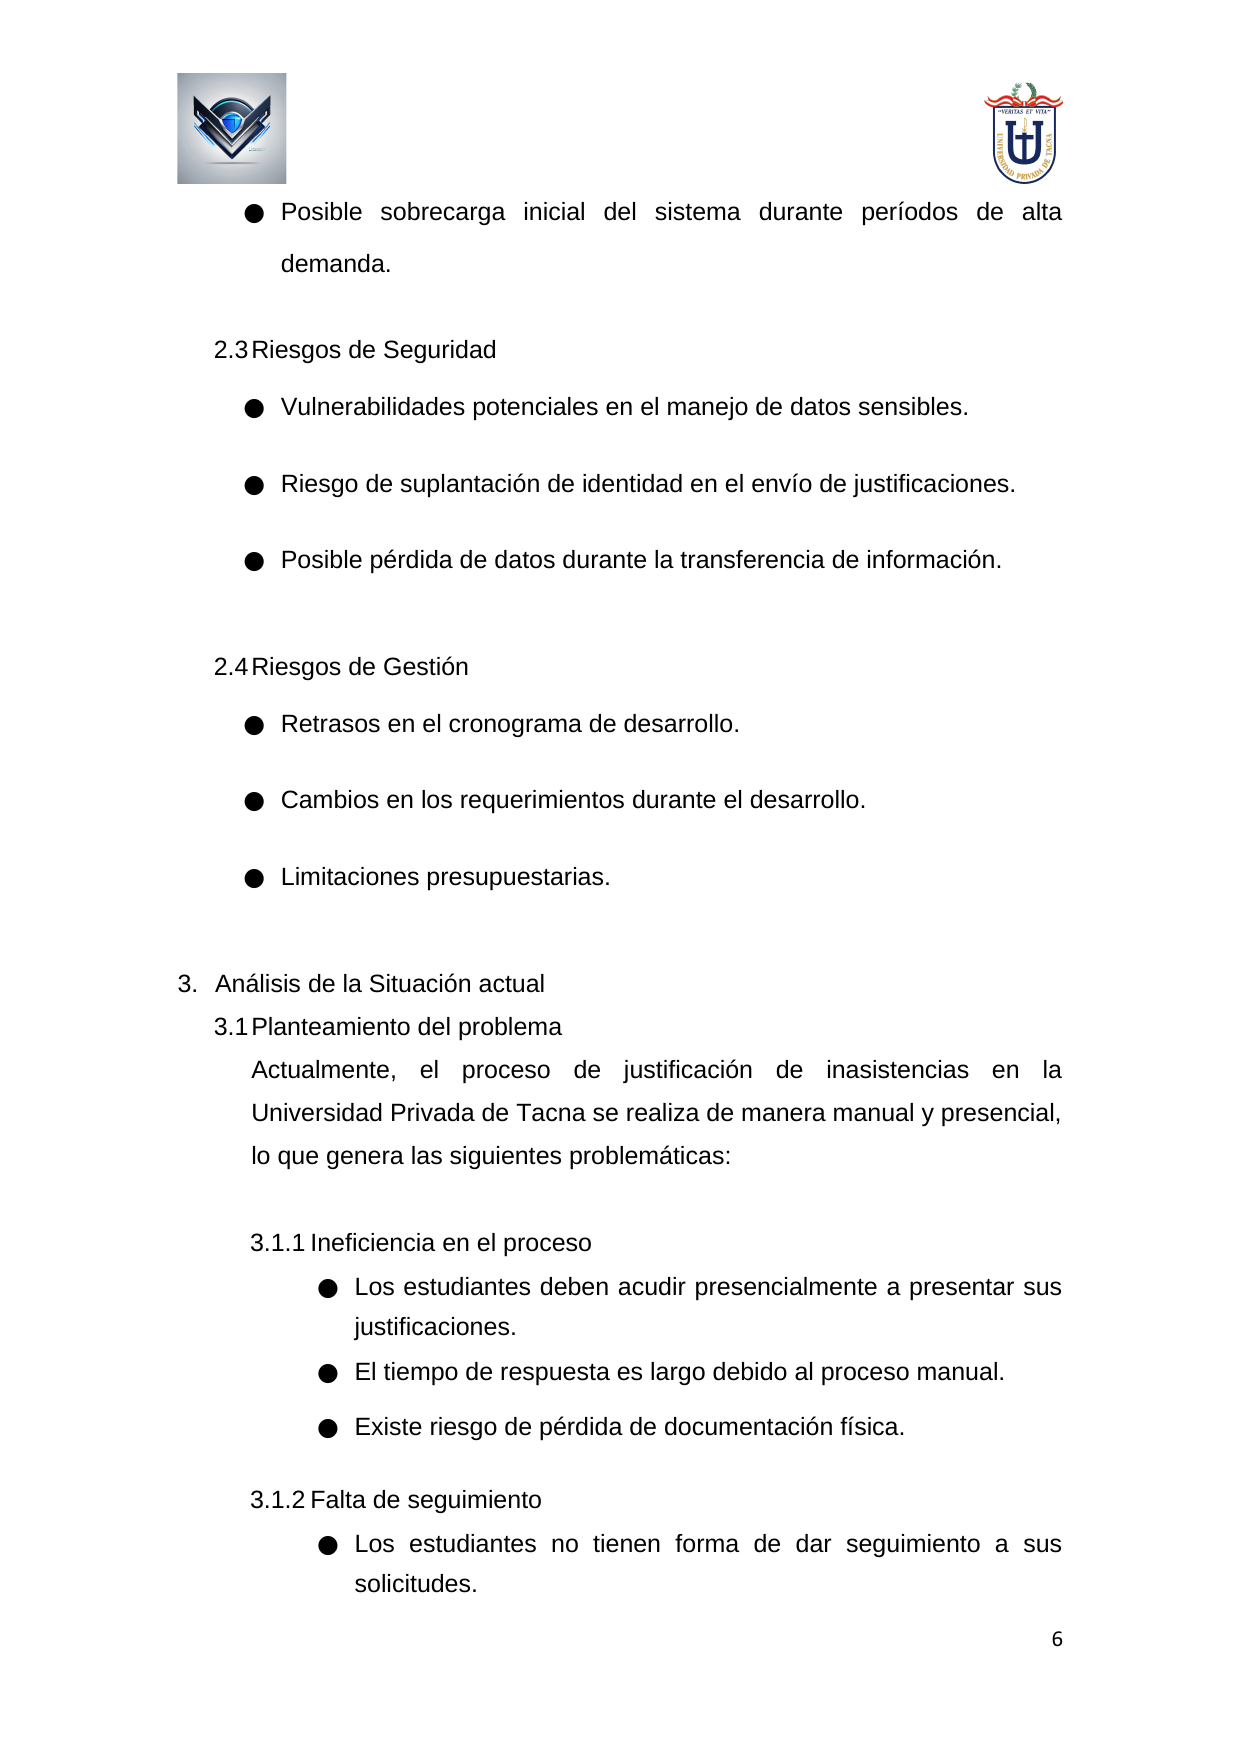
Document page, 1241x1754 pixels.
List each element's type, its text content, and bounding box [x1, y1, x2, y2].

list Vulnerabilidades potenciales en el manejo de datos sensibles. [243, 378, 1063, 429]
list Los estudiantes no tienen forma de dar seguimiento a sus solicitudes. [317, 1516, 1063, 1598]
list Limitaciones presupuestarias. [243, 849, 1063, 900]
picture [984, 82, 1063, 184]
list Riesgos de Seguridad [213, 335, 1063, 364]
list Posible pérdida de datos durante la transferencia de información. [243, 532, 1063, 583]
list Retrasos en el cronograma de desarrollo. [243, 695, 1063, 746]
list Posible sobrecarga inicial del sistema durante períodos de alta demanda. [243, 183, 1063, 277]
list Los estudiantes deben acudir presencialmente a presentar sus justificaciones. [317, 1258, 1063, 1341]
list Riesgos de Gestión [213, 652, 1063, 681]
list El tiempo de respuesta es largo debido al proceso manual. [317, 1343, 1063, 1394]
list Existe riesgo de pérdida de documentación física. [317, 1398, 1063, 1450]
list Falta de seguimiento [250, 1485, 1063, 1513]
list Riesgo de suplantación de identidad en el envío de justificaciones. [243, 455, 1063, 506]
list Análisis de la Situación actual [177, 969, 1063, 997]
list Cambios en los requerimientos durante el desarrollo. [243, 772, 1063, 823]
text Actualmente, el proceso de justificación de inasistencias en la Universidad Privada de Tacna se realiza de manera manual y presencial, lo que genera las siguientes problemáticas: [251, 1055, 1063, 1170]
list Planteamiento del problema [213, 1012, 1063, 1041]
list Ineficiencia en el proceso [250, 1227, 1063, 1256]
picture [177, 73, 287, 184]
